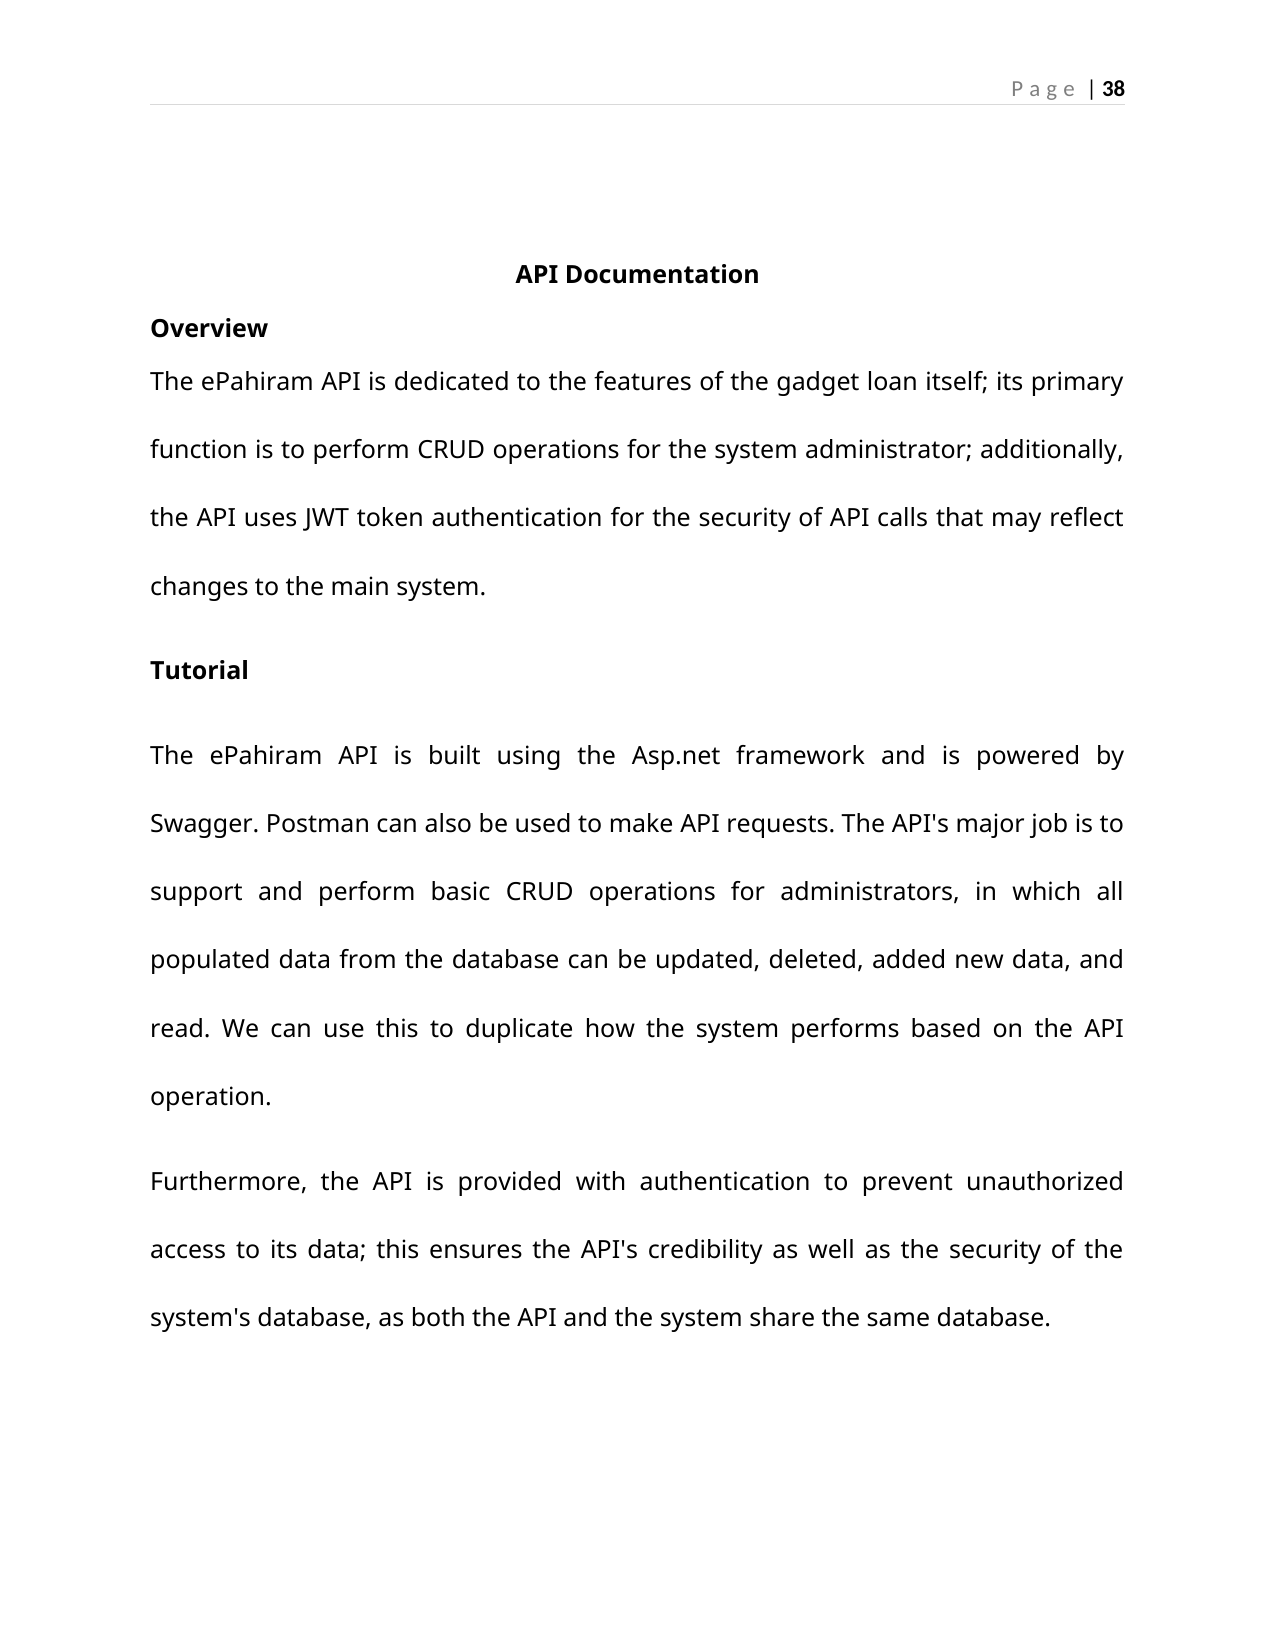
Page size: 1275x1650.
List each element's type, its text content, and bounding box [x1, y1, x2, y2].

text Overview [150, 310, 1125, 344]
text The ePahiram API is dedicated to the features of the gadget loan itself; its primary function is to perform CRUD operations for the system administrator; additionally, the API uses JWT token authentication for the security of API calls that may reflect changes to the main system. [150, 364, 1125, 602]
text The ePahiram API is built using the Asp.net framework and is powered by Swagger. Postman can also be used to make API requests. The API's major job is to support and perform basic CRUD operations for administrators, in which all populated data from the database can be updated, deleted, added new data, and read. We can use this to duplicate how the system performs based on the API operation. [150, 738, 1125, 1112]
text Tutorial [150, 653, 1125, 687]
text Furthermore, the API is provided with authentication to prevent unauthorized access to its data; this ensures the API's credibility as well as the security of the system's database, as both the API and the system share the same database. [150, 1163, 1125, 1333]
text API Documentation [150, 257, 1125, 291]
